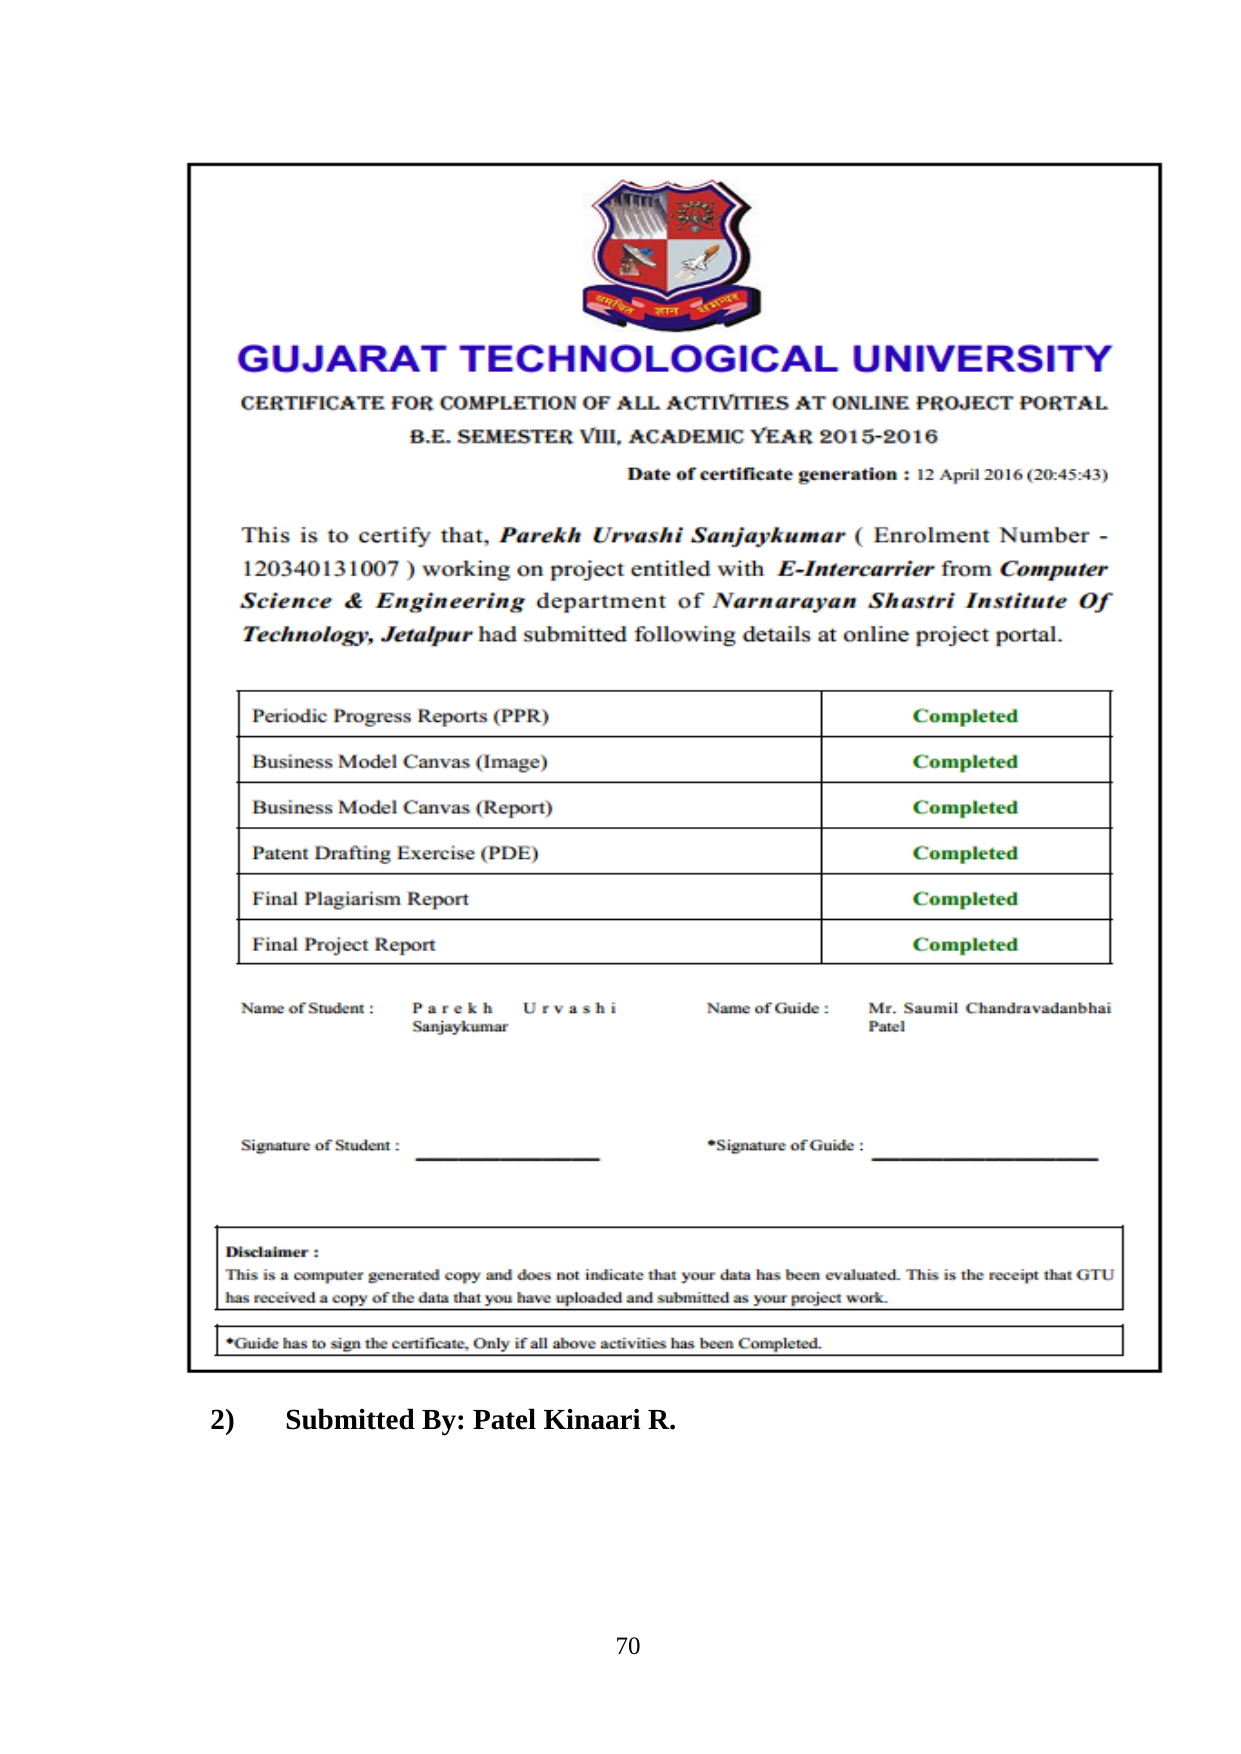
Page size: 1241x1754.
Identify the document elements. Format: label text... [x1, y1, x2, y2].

list Submitted By: Patel Kinaari R. [210, 1402, 1120, 1436]
picture [135, 119, 1214, 1402]
